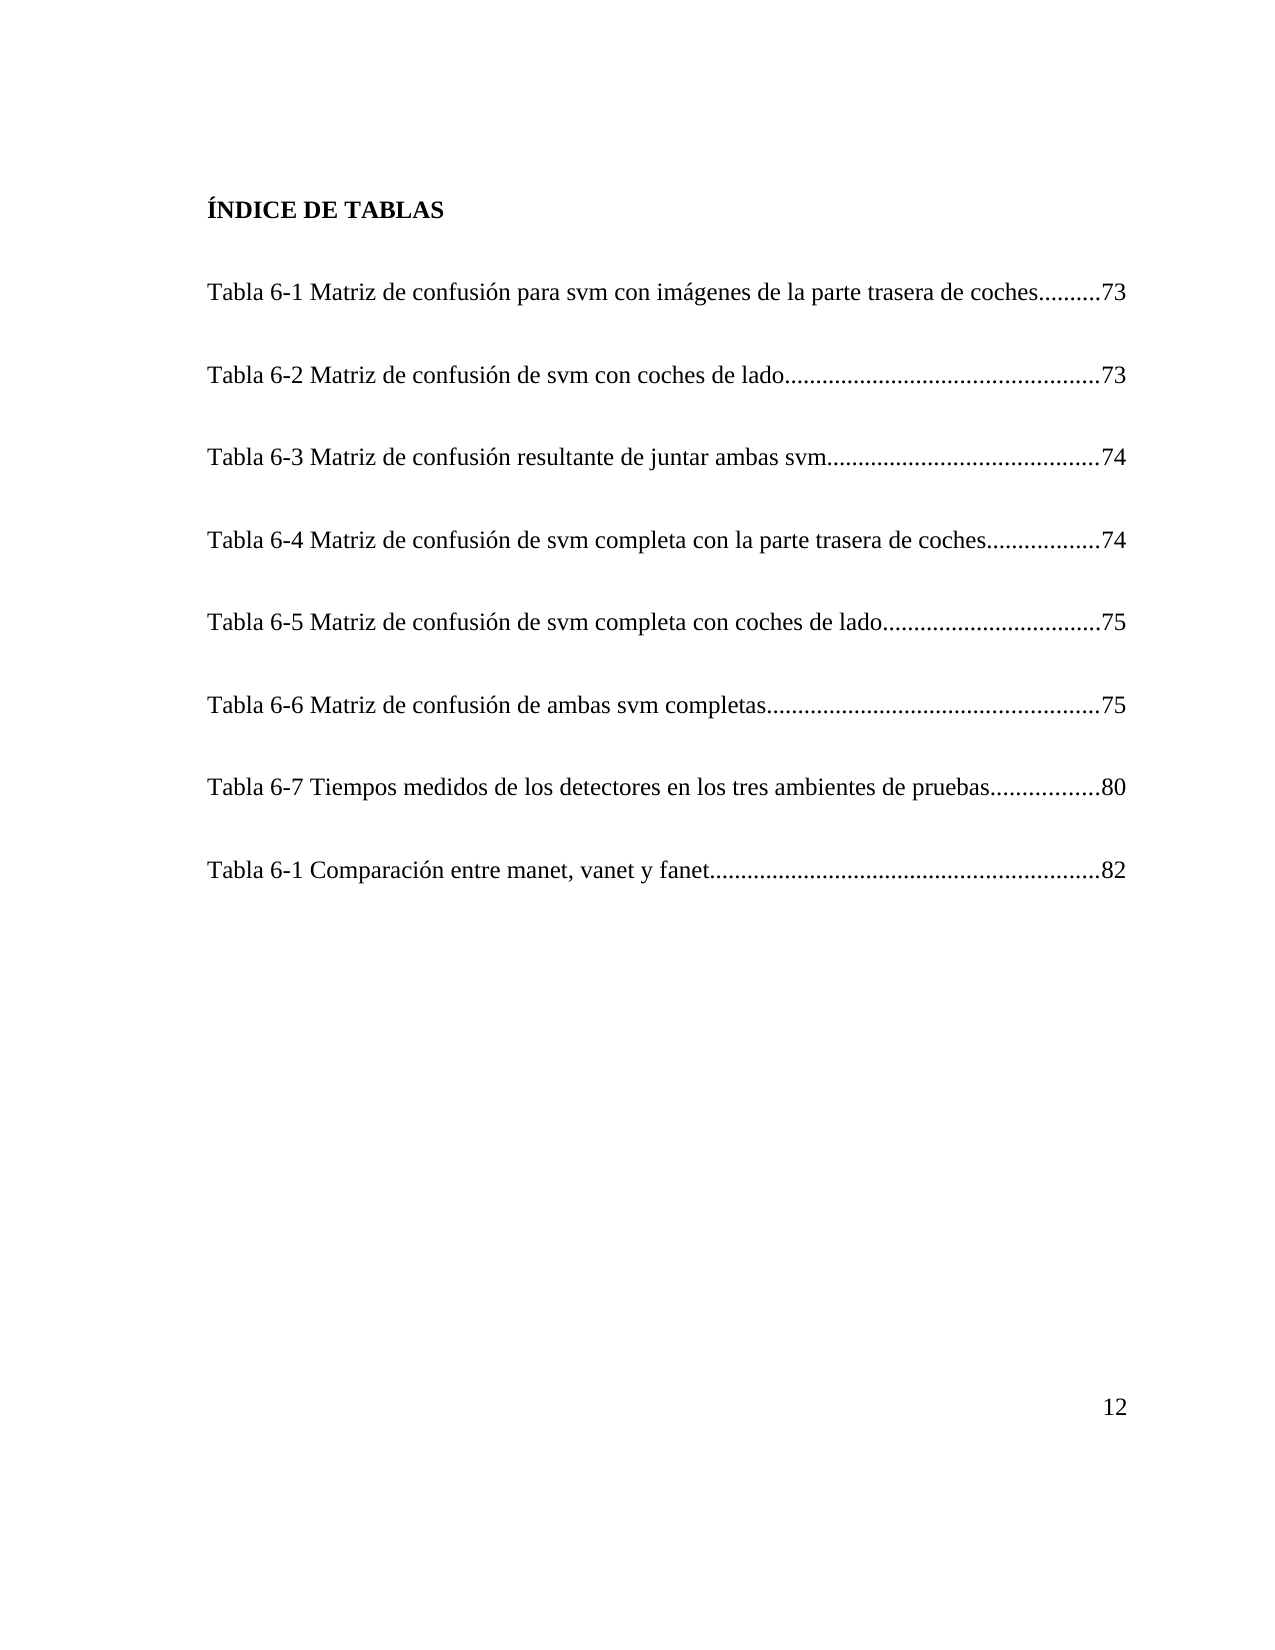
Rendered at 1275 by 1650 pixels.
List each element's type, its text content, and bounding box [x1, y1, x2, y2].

text Tabla 6-5 Matriz de confusión de svm completa con coches de lado 75 [207, 607, 1127, 636]
text Tabla 6-6 Matriz de confusión de ambas svm completas 75 [207, 690, 1127, 719]
text Tabla 6-4 Matriz de confusión de svm completa con la parte trasera de coches 74 [207, 525, 1127, 554]
text Tabla 6-1 Comparación entre manet, vanet y fanet 82 [207, 855, 1127, 884]
text ÍNDICE DE Tablas [207, 195, 1127, 224]
text Tabla 6-3 Matriz de confusión resultante de juntar ambas svm 74 [207, 442, 1127, 471]
text Tabla 6-2 Matriz de confusión de svm con coches de lado 73 [207, 360, 1127, 389]
text Tabla 6-7 Tiempos medidos de los detectores en los tres ambientes de pruebas 80 [207, 772, 1127, 801]
text Tabla 6-1 Matriz de confusión para svm con imágenes de la parte trasera de coches 73 [207, 277, 1127, 306]
